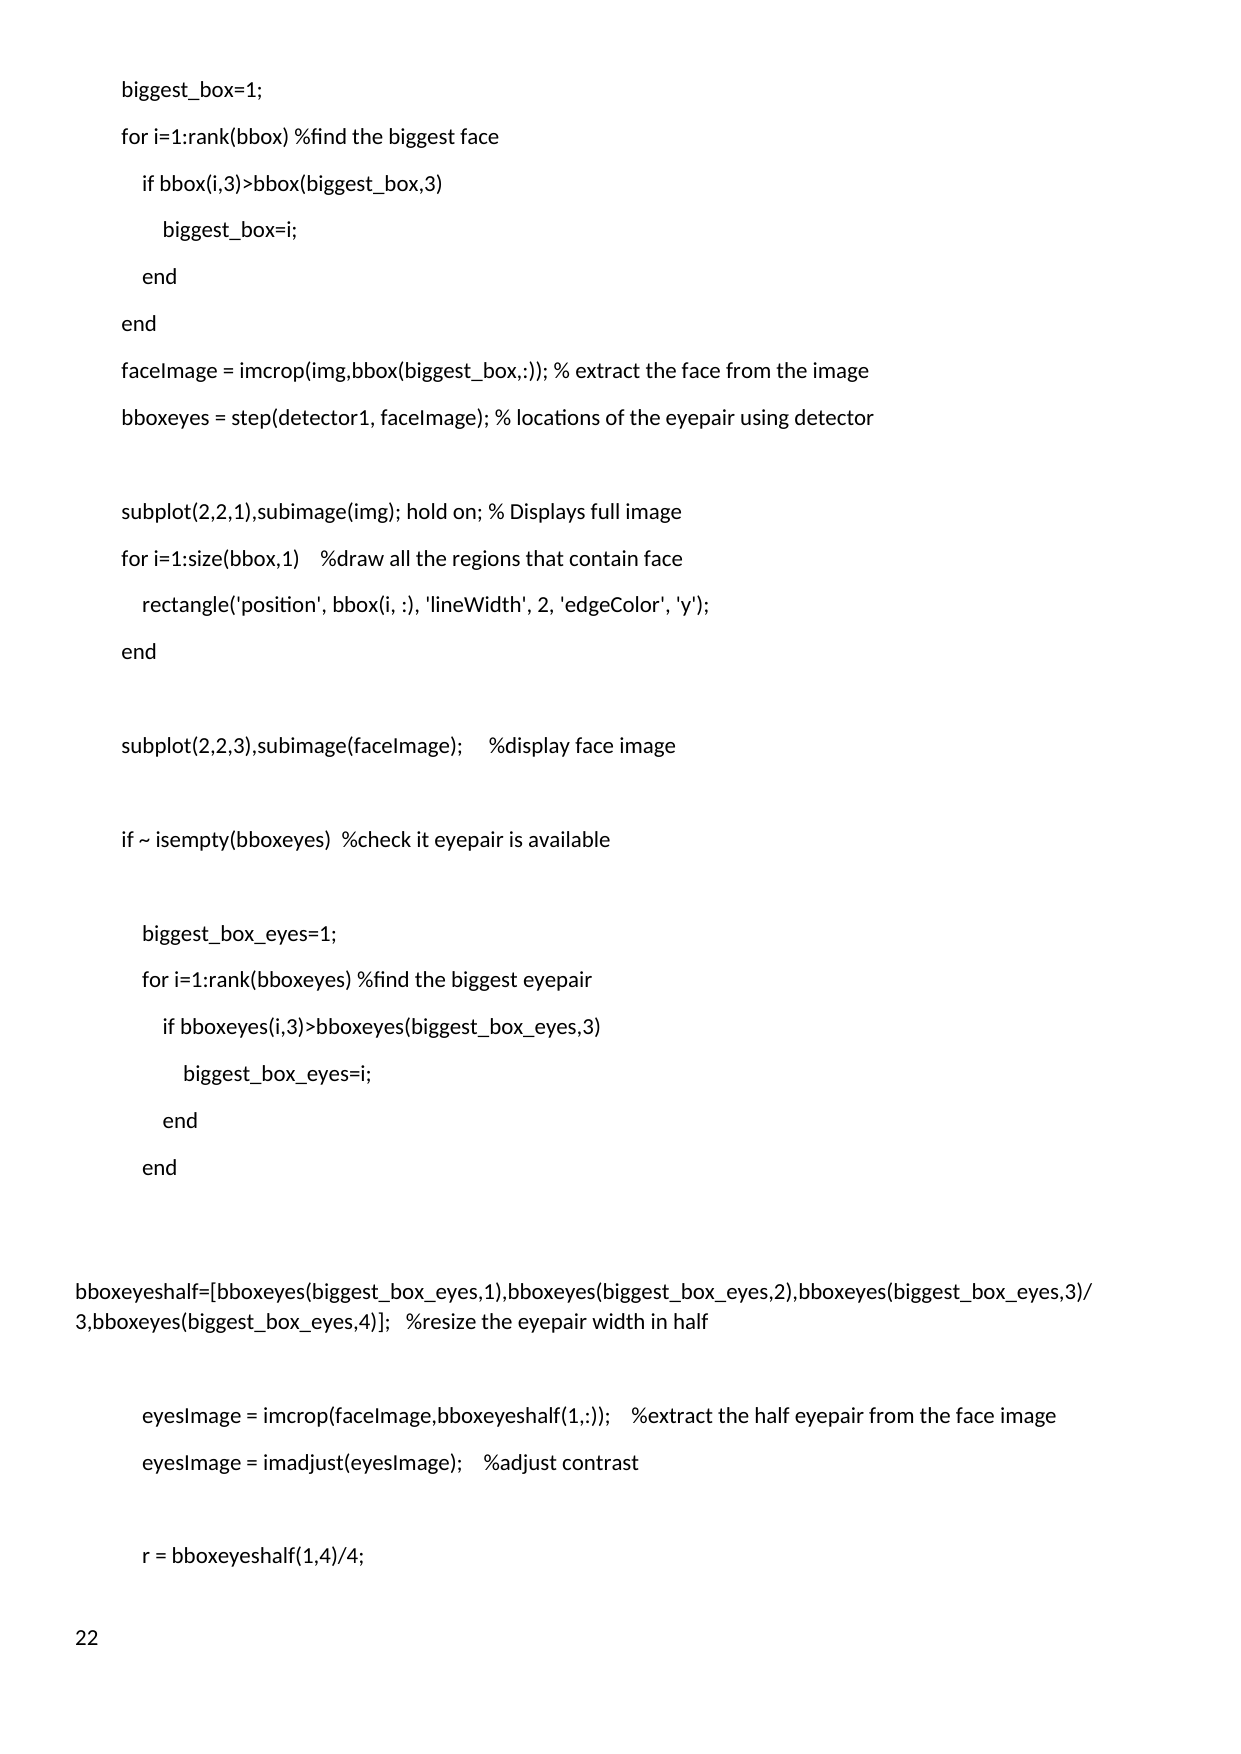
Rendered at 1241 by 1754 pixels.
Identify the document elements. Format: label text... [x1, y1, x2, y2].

text rectangle('position', bbox(i, :), 'lineWidth', 2, 'edgeColor', 'y'); [75, 591, 1165, 619]
text if ~ isempty(bboxeyes) %check it eyepair is available [75, 825, 1165, 853]
text for i=1:rank(bbox) %find the biggest face [75, 122, 1165, 150]
text biggest_box=i; [75, 216, 1165, 244]
text if bbox(i,3)>bbox(biggest_box,3) [75, 169, 1165, 197]
text for i=1:rank(bboxeyes) %find the biggest eyepair [75, 966, 1165, 994]
text end [75, 1106, 1165, 1134]
text end [75, 637, 1165, 666]
text faceImage = imcrop(img,bbox(biggest_box,:)); % extract the face from the image [75, 356, 1165, 384]
text subplot(2,2,3),subimage(faceImage); %display face image [75, 731, 1165, 759]
text end [75, 1153, 1165, 1181]
text eyesImage = imadjust(eyesImage); %adjust contrast [75, 1448, 1165, 1476]
text subplot(2,2,1),subimage(img); hold on; % Displays full image [75, 497, 1165, 525]
text r = bboxeyeshalf(1,4)/4; [75, 1542, 1165, 1570]
text bboxeyeshalf=[bboxeyes(biggest_box_eyes,1),bboxeyes(biggest_box_eyes,2),bboxeyes(biggest_box_eyes,3)/3,bboxeyes(biggest_box_eyes,4)]; %resize the eyepair width in half [75, 1247, 1165, 1335]
text biggest_box=1; [75, 75, 1165, 103]
text biggest_box_eyes=i; [75, 1059, 1165, 1087]
text end [75, 309, 1165, 337]
text end [75, 262, 1165, 291]
text eyesImage = imcrop(faceImage,bboxeyeshalf(1,:)); %extract the half eyepair from the face image [75, 1401, 1165, 1429]
text for i=1:size(bbox,1) %draw all the regions that contain face [75, 544, 1165, 572]
text bboxeyes = step(detector1, faceImage); % locations of the eyepair using detector [75, 403, 1165, 431]
text if bboxeyes(i,3)>bboxeyes(biggest_box_eyes,3) [75, 1012, 1165, 1041]
text biggest_box_eyes=1; [75, 919, 1165, 947]
